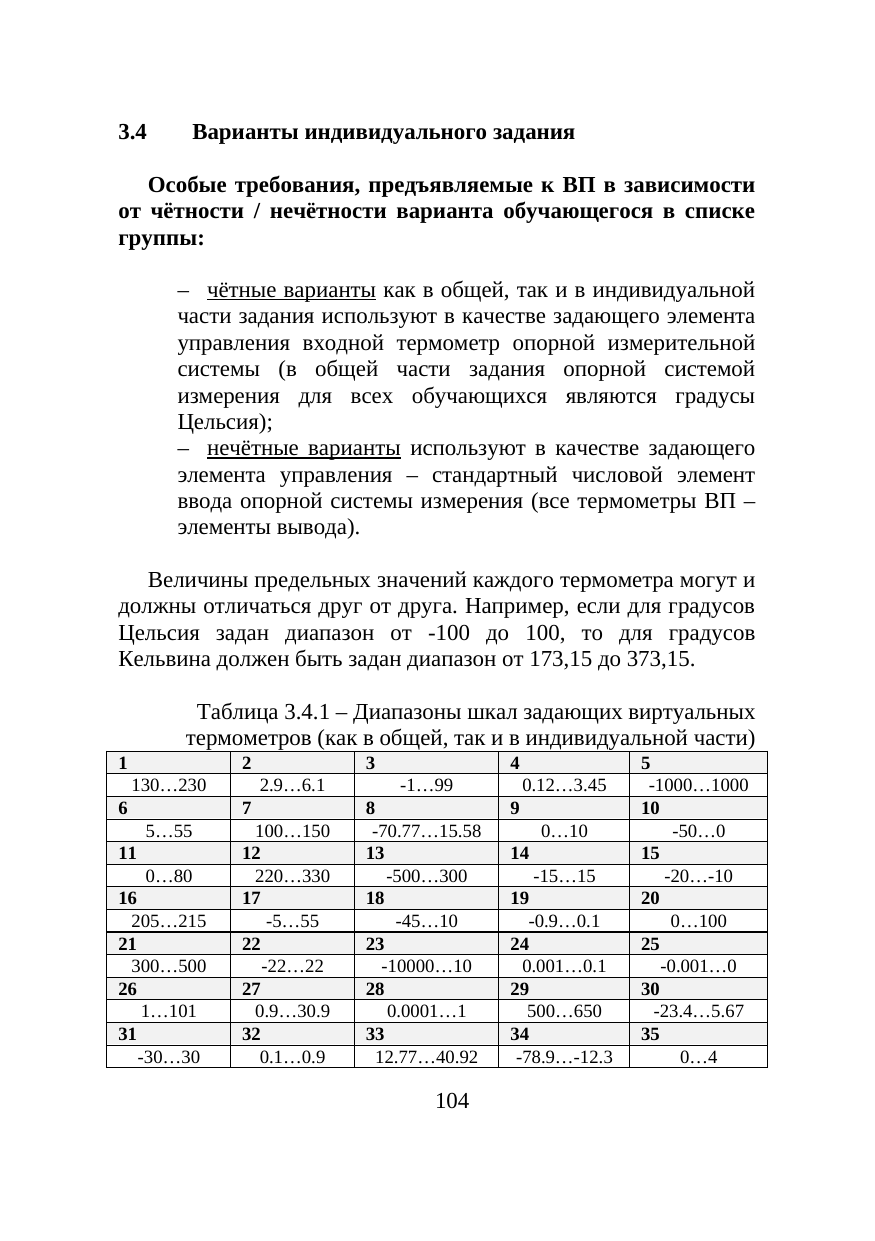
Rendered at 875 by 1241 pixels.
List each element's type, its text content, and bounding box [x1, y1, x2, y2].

table_cell 26 [107, 978, 230, 999]
table_cell 2.9…6.1 [231, 774, 354, 796]
table_cell -23.4…5.67 [630, 1000, 767, 1022]
table_cell 30 [630, 978, 767, 999]
table_cell 15 [630, 842, 767, 864]
text – чётные варианты как в общей, так и в индивидуальной части задания используют в качестве задающего элемента управления входной термометр опорной измерительной системы (в общей части задания опорной системой измерения для всех обучающихся являются градусы Цельсия); [177, 276, 756, 434]
table_cell 12 [231, 842, 354, 864]
table_cell 220…330 [231, 865, 354, 886]
table_cell 1…101 [107, 1000, 230, 1022]
table_cell -5…55 [231, 910, 354, 931]
table_cell 19 [499, 887, 629, 909]
table_cell 0…10 [499, 820, 629, 841]
table_cell 31 [107, 1023, 230, 1044]
table_cell 20 [630, 887, 767, 909]
table_cell 25 [630, 933, 767, 954]
table_cell 0.9…30.9 [231, 1000, 354, 1022]
table_cell 300…500 [107, 955, 230, 977]
table_cell 500…650 [499, 1000, 629, 1022]
table_cell 0…4 [630, 1046, 767, 1067]
table_cell 21 [107, 933, 230, 954]
table_header 1 [107, 752, 230, 773]
table_cell 0…80 [107, 865, 230, 886]
table_cell 17 [231, 887, 354, 909]
table_cell 18 [355, 887, 498, 909]
table_cell 28 [355, 978, 498, 999]
table_cell 0…100 [630, 910, 767, 931]
table_cell 16 [107, 887, 230, 909]
table_cell 27 [231, 978, 354, 999]
table_cell 11 [107, 842, 230, 864]
text Таблица 3.4.1 – Диапазоны шкал задающих виртуальных термометров (как в общей, так и в индивидуальной части) [118, 698, 756, 751]
text Величины предельных значений каждого термометра могут и должны отличаться друг от друга. Например, если для градусов Цельсия задан диапазон от -100 до 100, то для градусов Кельвина должен быть задан диапазон от 173,15 до 373,15. [118, 566, 756, 672]
table_cell -500…300 [355, 865, 498, 886]
table_cell 34 [499, 1023, 629, 1044]
table_cell 13 [355, 842, 498, 864]
table_cell 205…215 [107, 910, 230, 931]
table_cell 0.001…0.1 [499, 955, 629, 977]
table_cell 22 [231, 933, 354, 954]
table_cell 6 [107, 797, 230, 818]
table_cell 7 [231, 797, 354, 818]
table_cell -45…10 [355, 910, 498, 931]
table_cell 130…230 [107, 774, 230, 796]
table_cell 0.1…0.9 [231, 1046, 354, 1067]
table_cell 9 [499, 797, 629, 818]
table_cell 10 [630, 797, 767, 818]
table_cell -20…-10 [630, 865, 767, 886]
table_cell 5…55 [107, 820, 230, 841]
table_header 5 [630, 752, 767, 773]
table_cell 33 [355, 1023, 498, 1044]
table_cell -15…15 [499, 865, 629, 886]
table_header 2 [231, 752, 354, 773]
table_cell 29 [499, 978, 629, 999]
table_cell 8 [355, 797, 498, 818]
table_cell -30…30 [107, 1046, 230, 1067]
table_cell 32 [231, 1023, 354, 1044]
table_cell 14 [499, 842, 629, 864]
table_cell -22…22 [231, 955, 354, 977]
table_cell 12.77…40.92 [355, 1046, 498, 1067]
table_cell -10000…10 [355, 955, 498, 977]
table_cell 35 [630, 1023, 767, 1044]
table_cell 24 [499, 933, 629, 954]
table_header 3 [355, 752, 498, 773]
table_cell -0.001…0 [630, 955, 767, 977]
table_cell -50…0 [630, 820, 767, 841]
table_header 4 [499, 752, 629, 773]
table_cell -78.9…-12.3 [499, 1046, 629, 1067]
text Особые требования, предъявляемые к ВП в зависимости от чётности / нечётности варианта обучающегося в списке группы: [118, 171, 756, 250]
table_cell 100…150 [231, 820, 354, 841]
table_cell -1000…1000 [630, 774, 767, 796]
table_cell -1…99 [355, 774, 498, 796]
subtitle 3.4 Варианты индивидуального задания [118, 118, 756, 144]
table_cell -70.77…15.58 [355, 820, 498, 841]
text – нечётные варианты используют в качестве задающего элемента управления – стандартный числовой элемент ввода опорной системы измерения (все термометры ВП – элементы вывода). [177, 434, 756, 540]
table_cell 0.12…3.45 [499, 774, 629, 796]
table_cell 0.0001…1 [355, 1000, 498, 1022]
table_cell -0.9…0.1 [499, 910, 629, 931]
table_cell 23 [355, 933, 498, 954]
